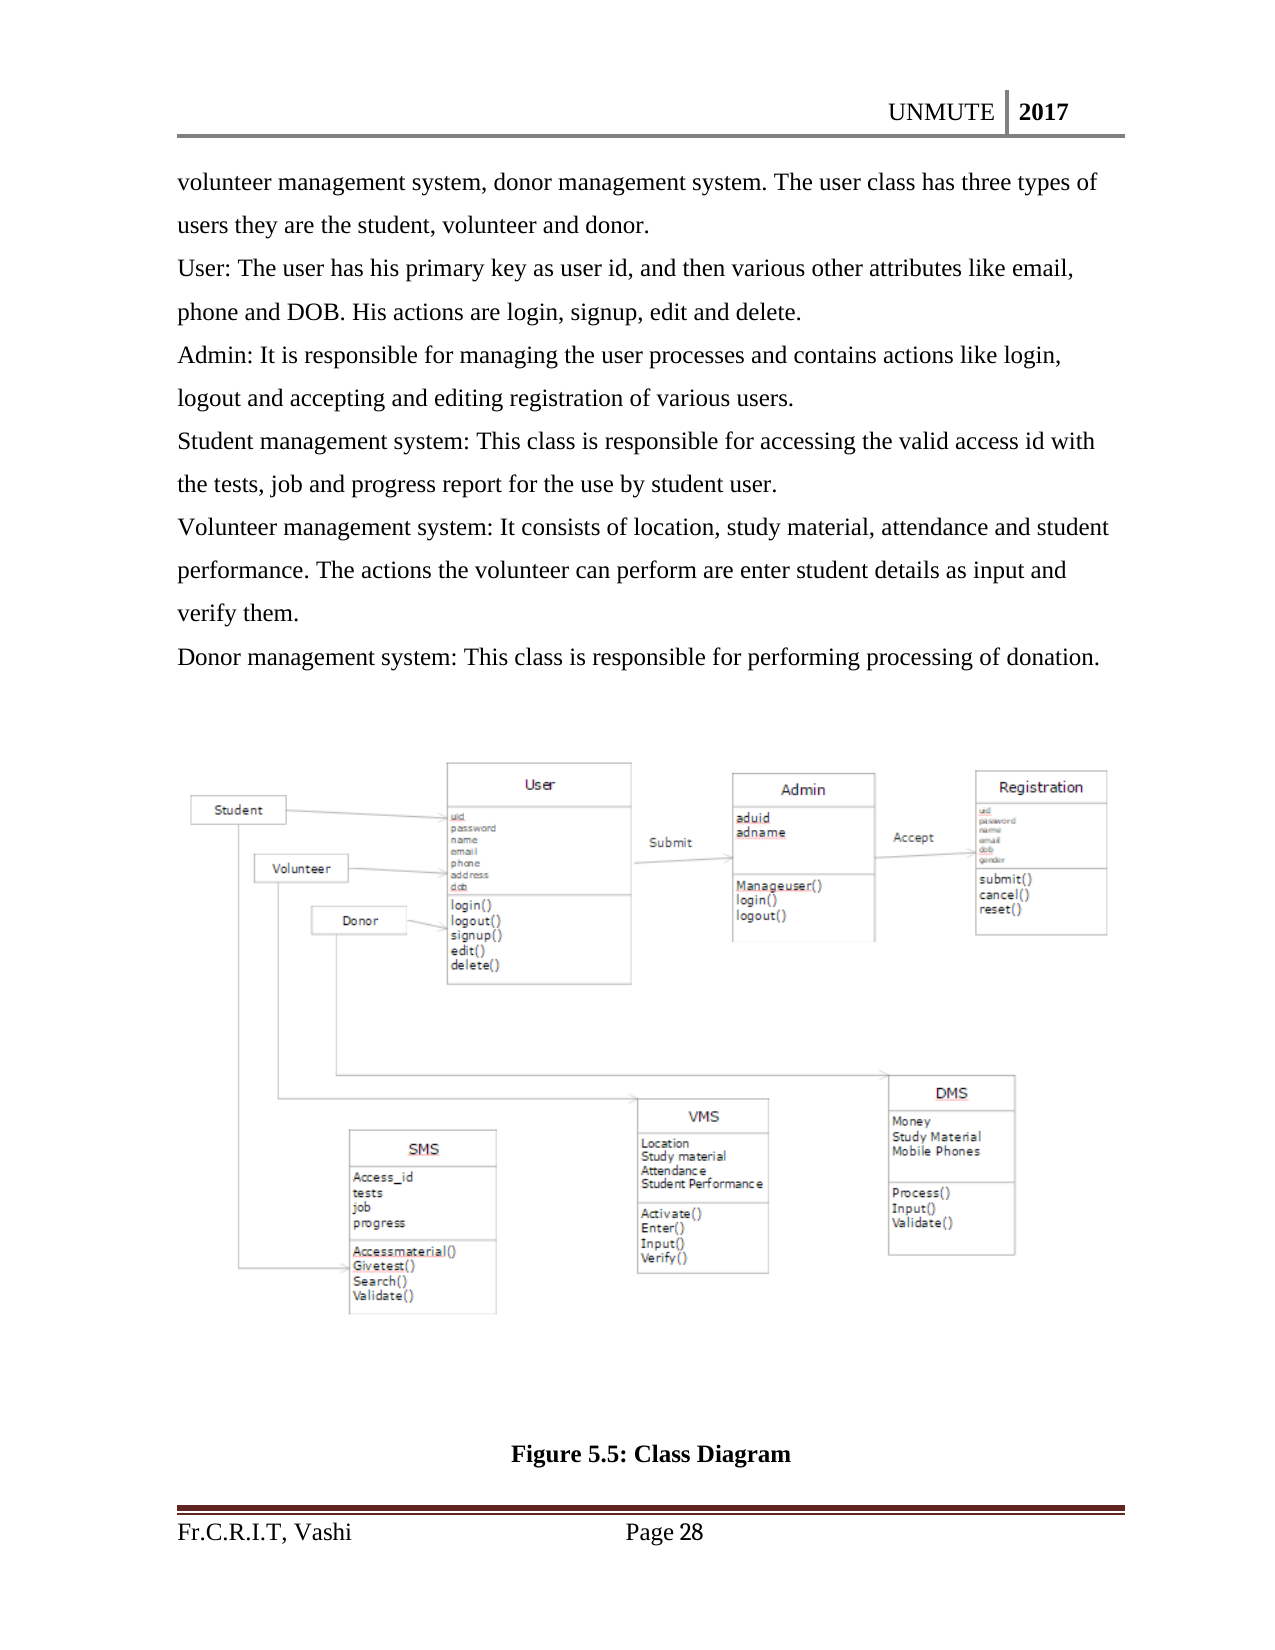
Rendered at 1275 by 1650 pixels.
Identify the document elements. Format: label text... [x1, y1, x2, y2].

text User: The user has his primary key as user id, and then various other attributes like email, phone and DOB. His actions are login, signup, edit and delete. [177, 253, 1125, 325]
text Admin: It is responsible for managing the user processes and contains actions like login, logout and accepting and editing registration of various users. [177, 340, 1125, 412]
picture [177, 735, 1126, 1334]
text Student management system: This class is responsible for accessing the valid access id with the tests, job and progress report for the use by student user. [177, 426, 1125, 498]
text Donor management system: This class is responsible for performing processing of donation. [177, 642, 1125, 670]
text Volunteer management system: It consists of location, study material, attendance and student performance. The actions the volunteer can perform are enter student details as input and verify them. [177, 512, 1125, 627]
text Figure 5.5: Class Diagram [177, 1439, 1125, 1468]
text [177, 167, 1125, 239]
